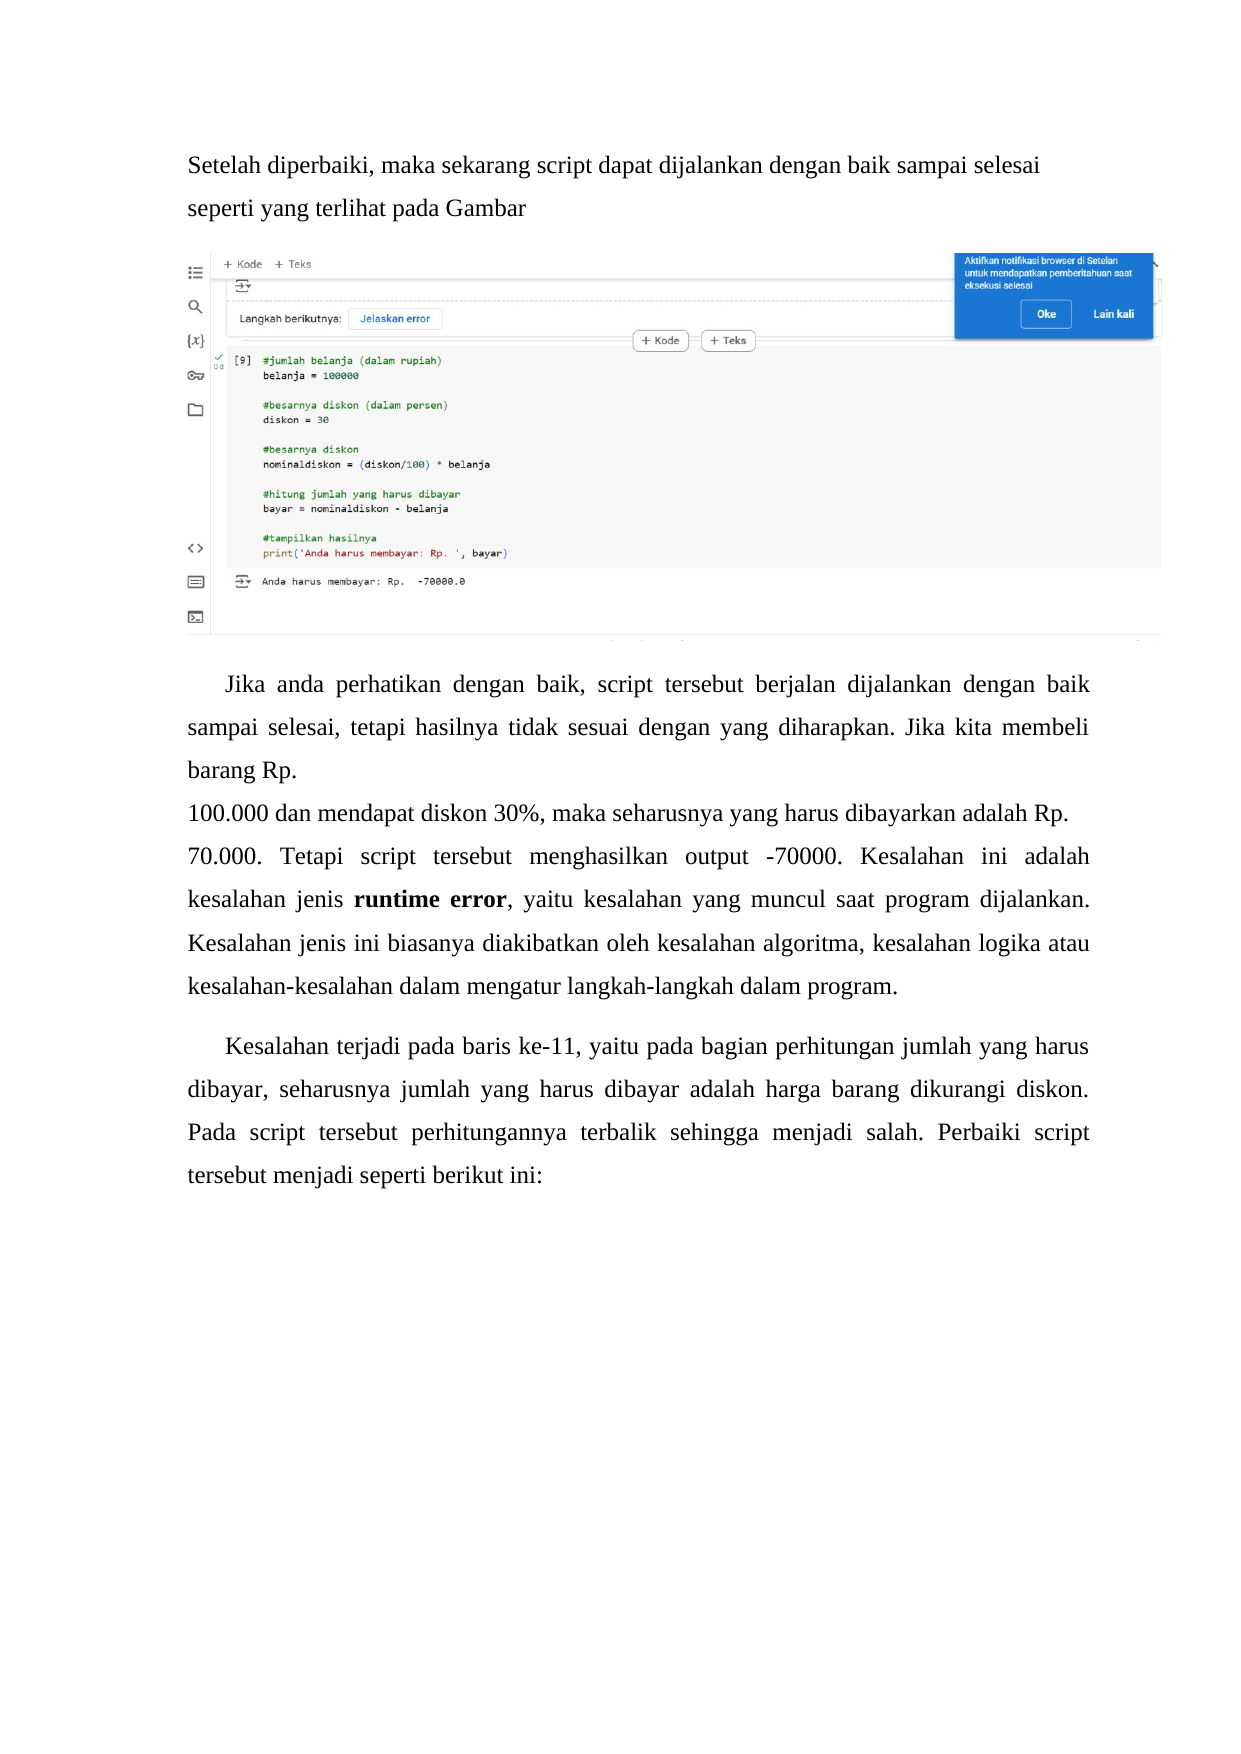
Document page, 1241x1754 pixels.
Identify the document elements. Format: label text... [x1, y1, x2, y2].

picture [187, 253, 1162, 641]
text 100.000 dan mendapat diskon 30%, maka seharusnya yang harus dibayarkan adalah Rp. [187, 798, 1182, 827]
text Kesalahan terjadi pada baris ke-11, yaitu pada bagian perhitungan jumlah yang harus dibayar, seharusnya jumlah yang harus dibayar adalah harga barang dikurangi diskon. Pada script tersebut perhitungannya terbalik sehingga menjadi salah. Perbaiki script tersebut menjadi seperti berikut ini: [187, 1031, 1090, 1189]
text 70.000. Tetapi script tersebut menghasilkan output -70000. Kesalahan ini adalah kesalahan jenis runtime error, yaitu kesalahan yang muncul saat program dijalankan. Kesalahan jenis ini biasanya diakibatkan oleh kesalahan algoritma, kesalahan logika atau kesalahan-kesalahan dalam mengatur langkah-langkah dalam program. [187, 841, 1091, 999]
text Jika anda perhatikan dengan baik, script tersebut berjalan dijalankan dengan baik sampai selesai, tetapi hasilnya tidak sesuai dengan yang diharapkan. Jika kita membeli barang Rp. [187, 669, 1090, 784]
text Setelah diperbaiki, maka sekarang script dapat dijalankan dengan baik sampai selesai seperti yang terlihat pada Gambar [187, 150, 1090, 222]
